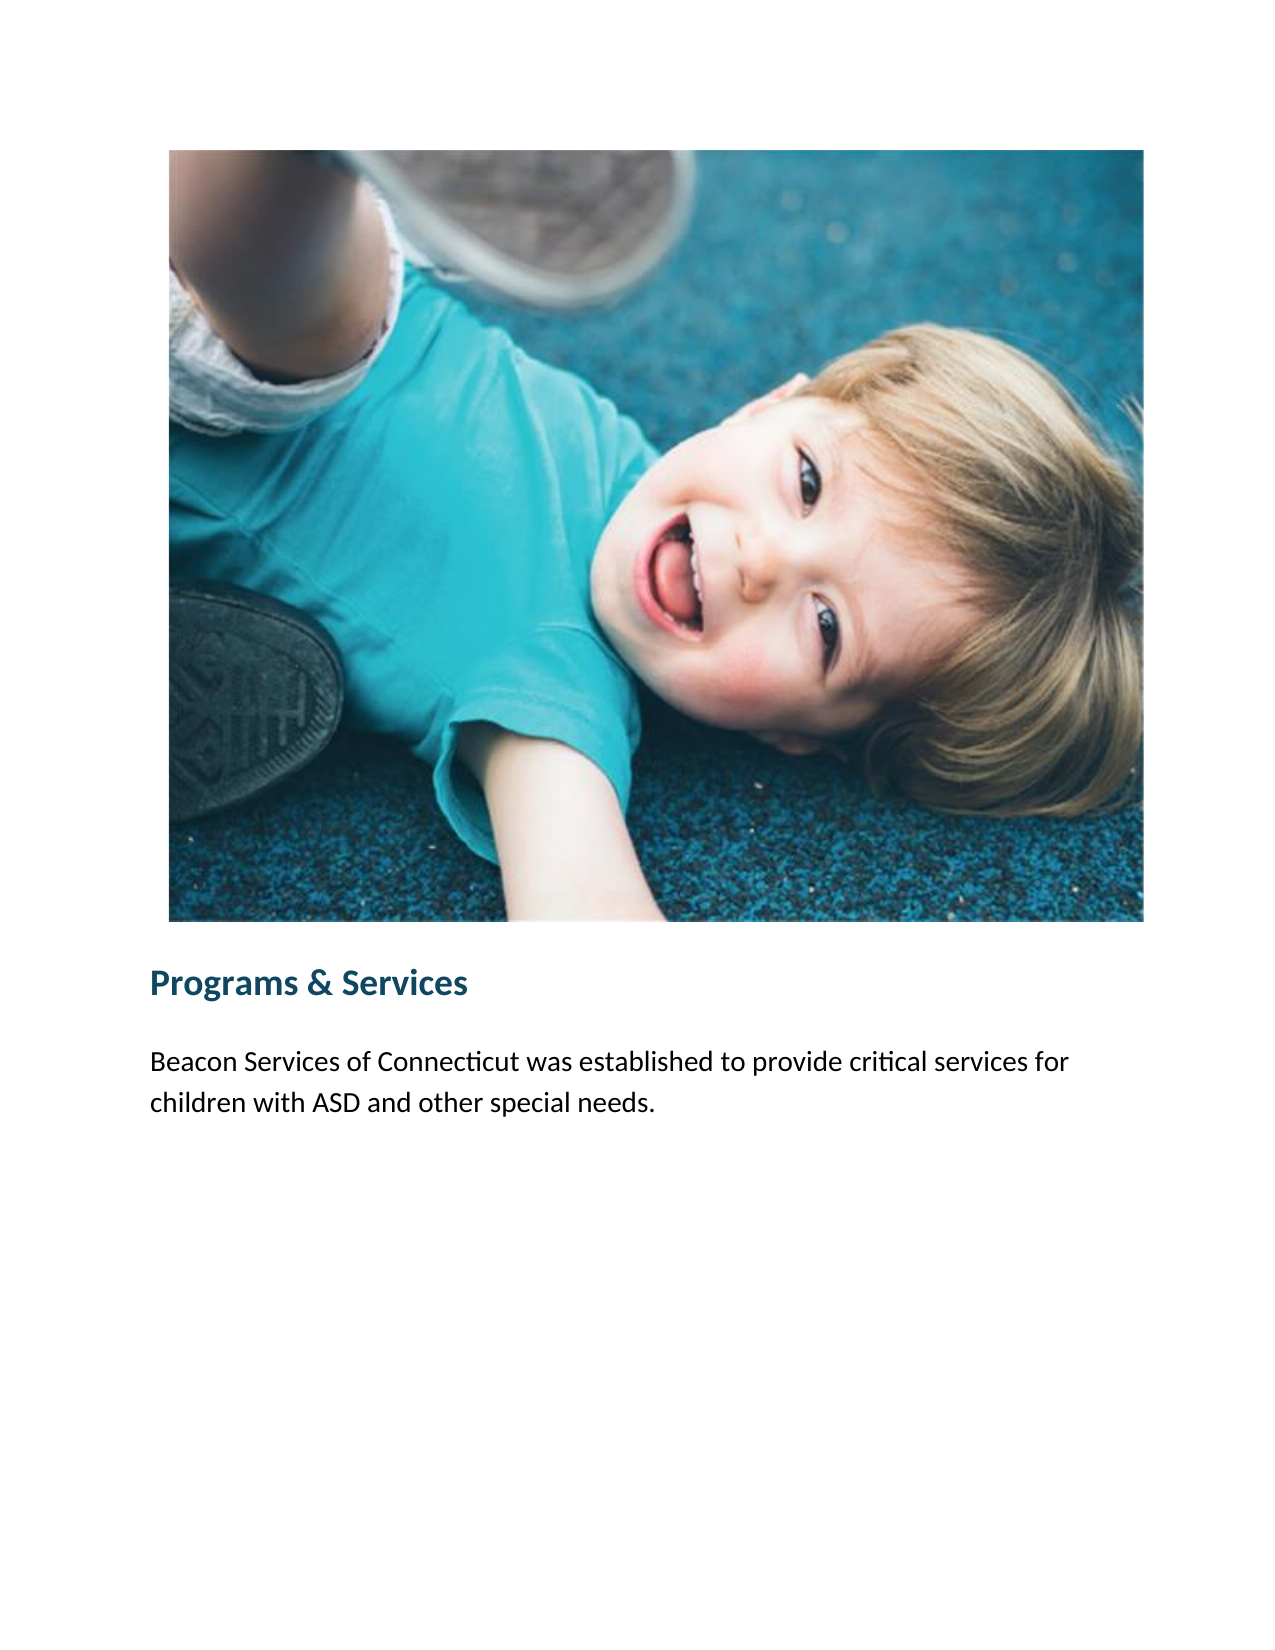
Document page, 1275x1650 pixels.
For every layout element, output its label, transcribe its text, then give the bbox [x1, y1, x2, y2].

text Beacon Services of Connecticut was established to provide critical services for children with ASD and other special needs. [150, 1043, 1125, 1119]
subtitle Programs & Services [150, 958, 1125, 1004]
